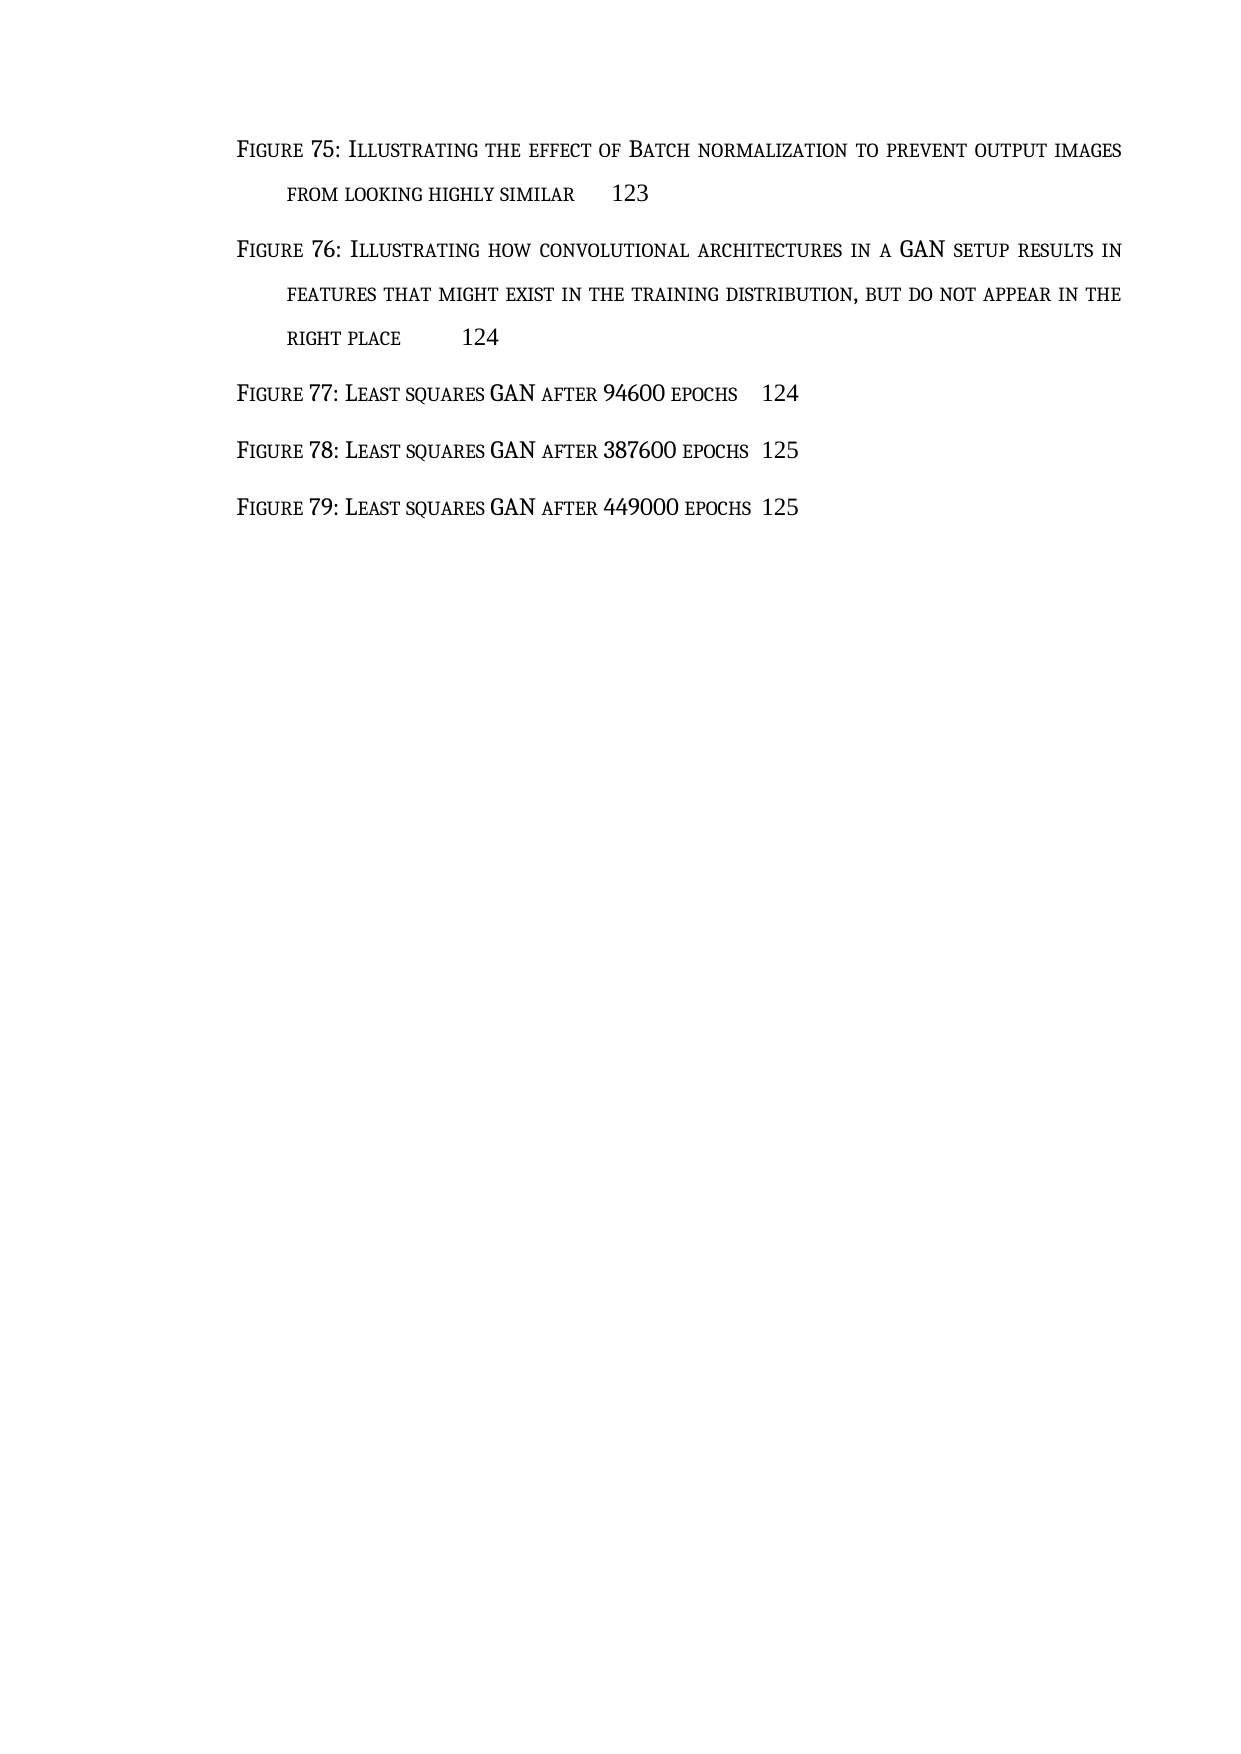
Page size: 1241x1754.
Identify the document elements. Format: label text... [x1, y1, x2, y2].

text Figure 77: Least squares GAN after 94600 epochs 124 [236, 378, 1122, 408]
text Figure 79: Least squares GAN after 449000 epochs 125 [236, 492, 1122, 522]
text Figure 78: Least squares GAN after 387600 epochs 125 [236, 435, 1122, 465]
text Figure 75: Illustrating the effect of Batch normalization to prevent output images from looking highly similar 123 [236, 135, 1122, 208]
text Figure 76: Illustrating how convolutional architectures in a GAN setup results in features that might exist in the training distribution, but do not appear in the right place 124 [236, 235, 1122, 351]
